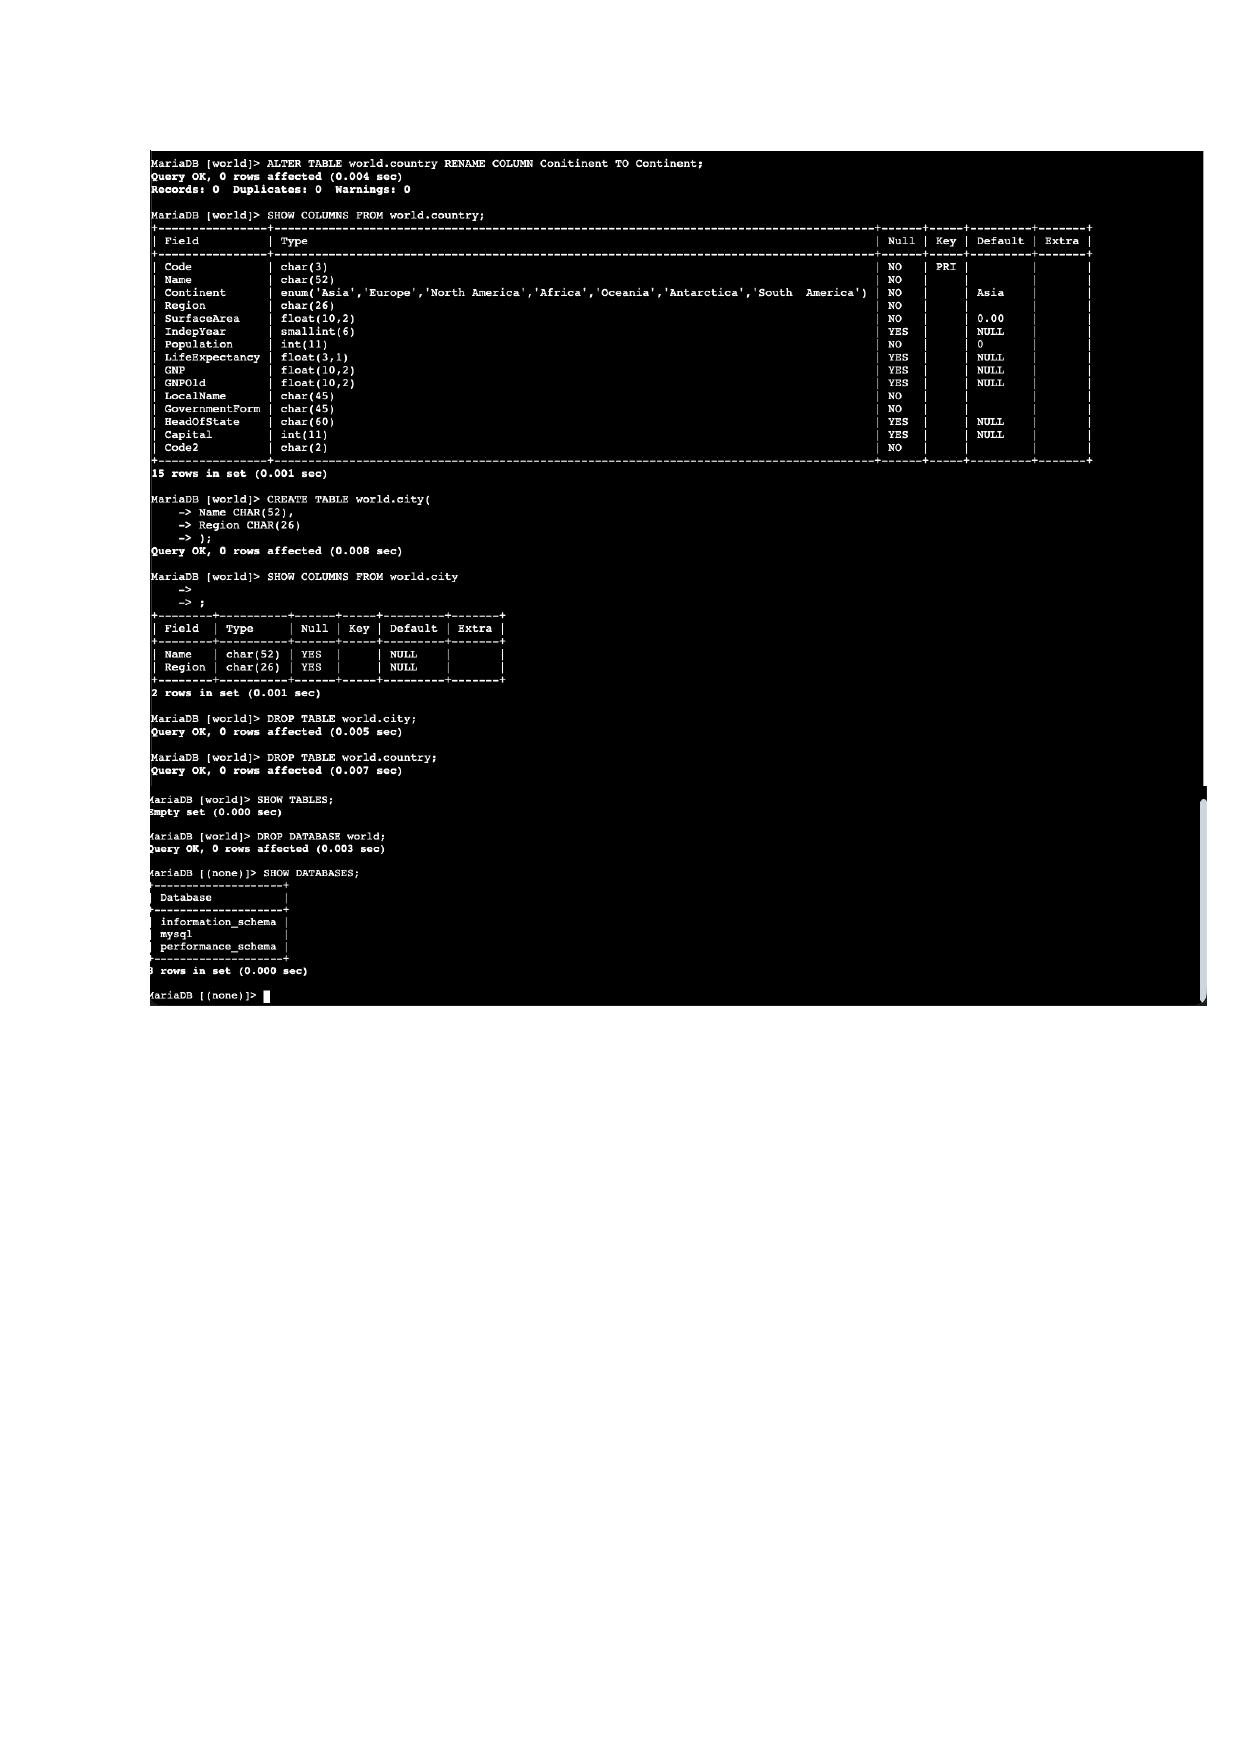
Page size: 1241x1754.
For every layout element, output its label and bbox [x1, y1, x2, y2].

picture [150, 150, 1207, 1006]
